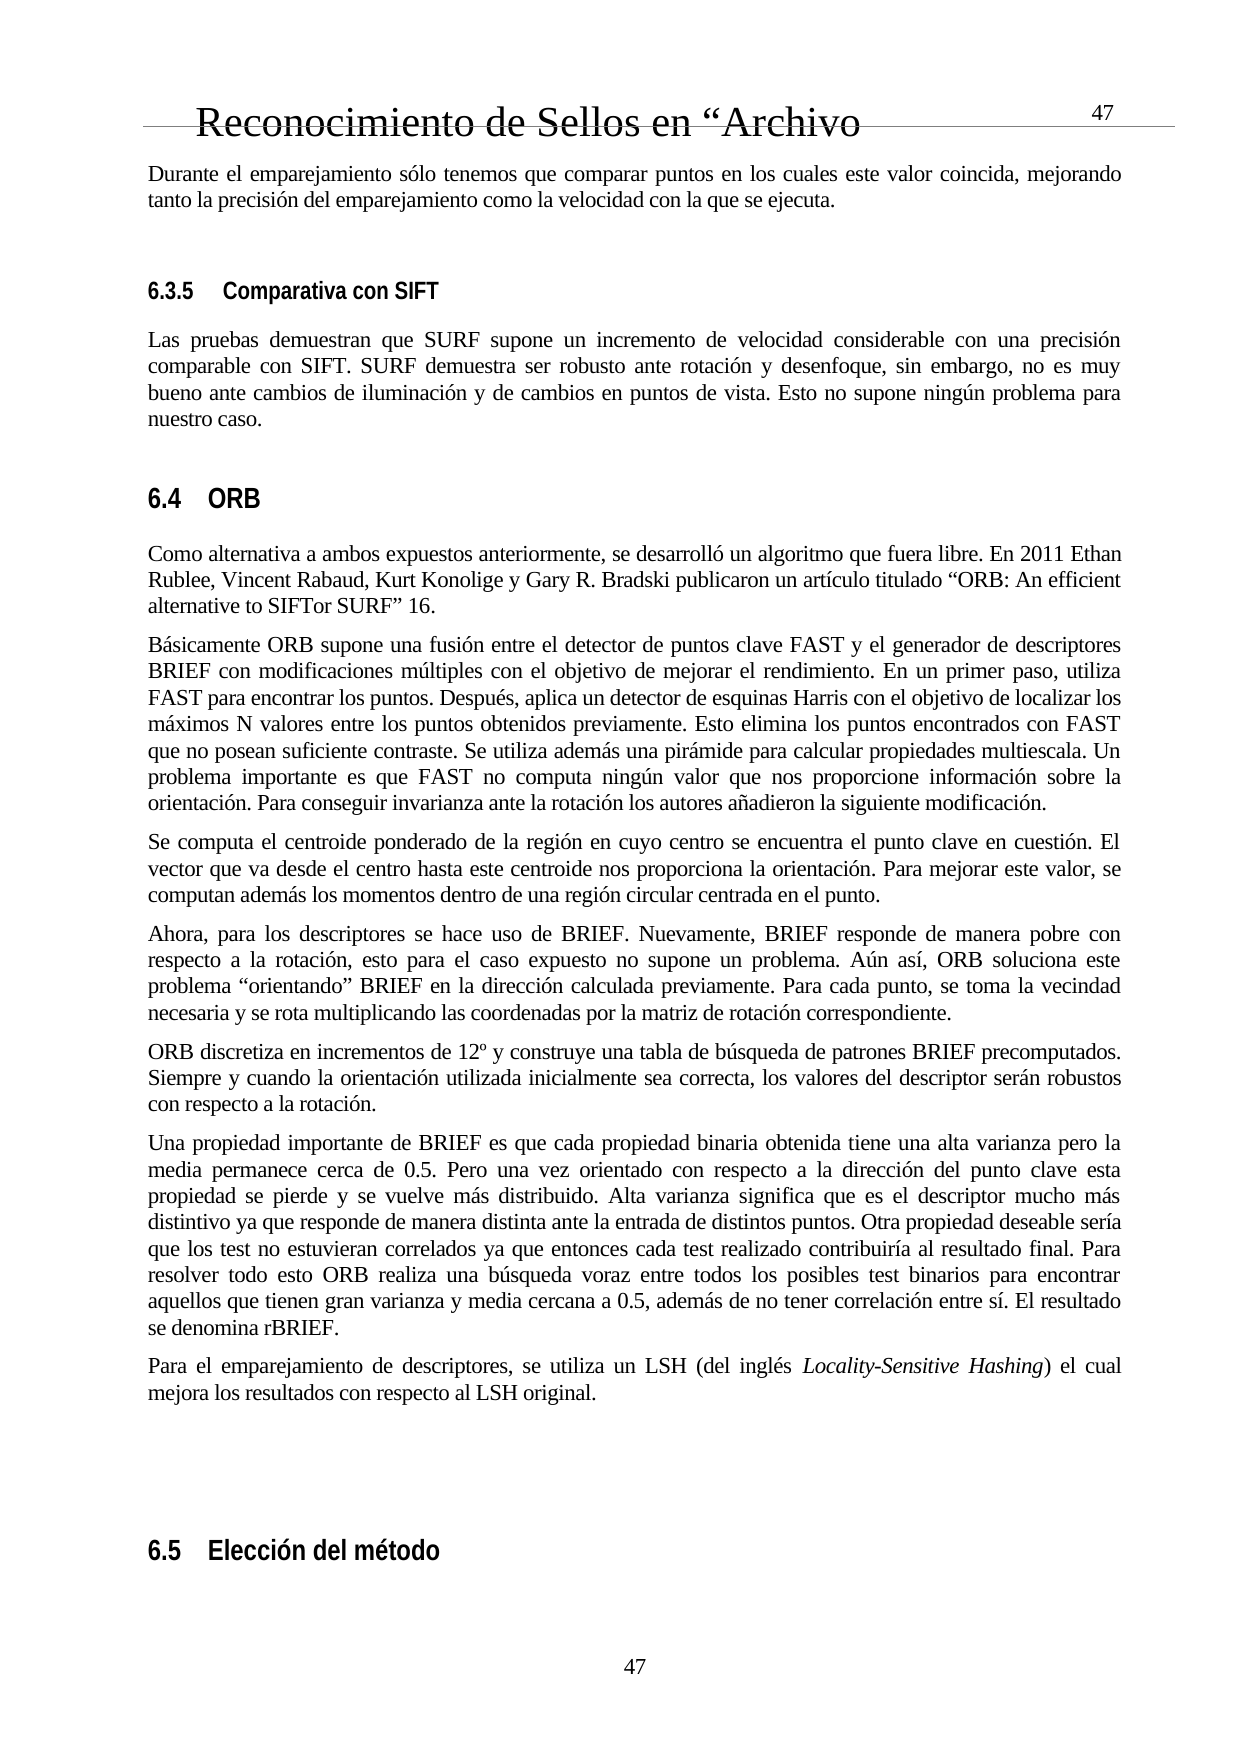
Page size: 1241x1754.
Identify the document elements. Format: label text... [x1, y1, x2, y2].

text Para el emparejamiento de descriptores, se utiliza un LSH (del inglés Locality-Sensitive Hashing) el cual mejora los resultados con respecto al LSH original. [148, 1353, 1122, 1405]
text Se computa el centroide ponderado de la región en cuyo centro se encuentra el punto clave en cuestión. El vector que va desde el centro hasta este centroide nos proporciona la orientación. Para mejorar este valor, se computan además los momentos dentro de una región circular centrada en el punto. [148, 828, 1122, 907]
text Ahora, para los descriptores se hace uso de BRIEF. Nuevamente, BRIEF responde de manera pobre con respecto a la rotación, esto para el caso expuesto no supone un problema. Aún así, ORB soluciona este problema “orientando” BRIEF en la dirección calculada previamente. Para cada punto, se toma la vecindad necesaria y se rota multiplicando las coordenadas por la matriz de rotación correspondiente. [148, 920, 1122, 1025]
subtitle Elección del método [148, 1533, 1122, 1566]
text Una propiedad importante de BRIEF es que cada propiedad binaria obtenida tiene una alta varianza pero la media permanece cerca de 0.5. Pero una vez orientado con respecto a la dirección del punto clave esta propiedad se pierde y se vuelve más distribuido. Alta varianza significa que es el descriptor mucho más distintivo ya que responde de manera distinta ante la entrada de distintos puntos. Otra propiedad deseable sería que los test no estuvieran correlados ya que entonces cada test realizado contribuiría al resultado final. Para resolver todo esto ORB realiza una búsqueda voraz entre todos los posibles test binarios para encontrar aquellos que tienen gran varianza y media cercana a 0.5, además de no tener correlación entre sí. El resultado se denomina rBRIEF. [148, 1129, 1122, 1340]
text Las pruebas demuestran que SURF supone un incremento de velocidad considerable con una precisión comparable con SIFT. SURF demuestra ser robusto ante rotación y desenfoque, sin embargo, no es muy bueno ante cambios de iluminación y de cambios en puntos de vista. Esto no supone ningún problema para nuestro caso. [148, 326, 1122, 431]
text Básicamente ORB supone una fusión entre el detector de puntos clave FAST y el generador de descriptores BRIEF con modificaciones múltiples con el objetivo de mejorar el rendimiento. En un primer paso, utiliza FAST para encontrar los puntos. Después, aplica un detector de esquinas Harris con el objetivo de localizar los máximos N valores entre los puntos obtenidos previamente. Esto elimina los puntos encontrados con FAST que no posean suficiente contraste. Se utiliza además una pirámide para calcular propiedades multiescala. Un problema importante es que FAST no computa ningún valor que nos proporcione información sobre la orientación. Para conseguir invarianza ante la rotación los autores añadieron la siguiente modificación. [148, 631, 1122, 816]
text Como alternativa a ambos expuestos anteriormente, se desarrolló un algoritmo que fuera libre. En 2011 Ethan Rublee, Vincent Rabaud, Kurt Konolige y Gary R. Bradski publicaron un artículo titulado “ORB: An efficient alternative to SIFTor SURF” . [148, 540, 1122, 619]
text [148, 160, 1122, 212]
text ORB discretiza en incrementos de 12º y construye una tabla de búsqueda de patrones BRIEF precomputados. Siempre y cuando la orientación utilizada inicialmente sea correcta, los valores del descriptor serán robustos con respecto a la rotación. [148, 1038, 1122, 1117]
subtitle Comparativa con SIFT [148, 276, 1122, 305]
subtitle ORB [148, 481, 1122, 515]
